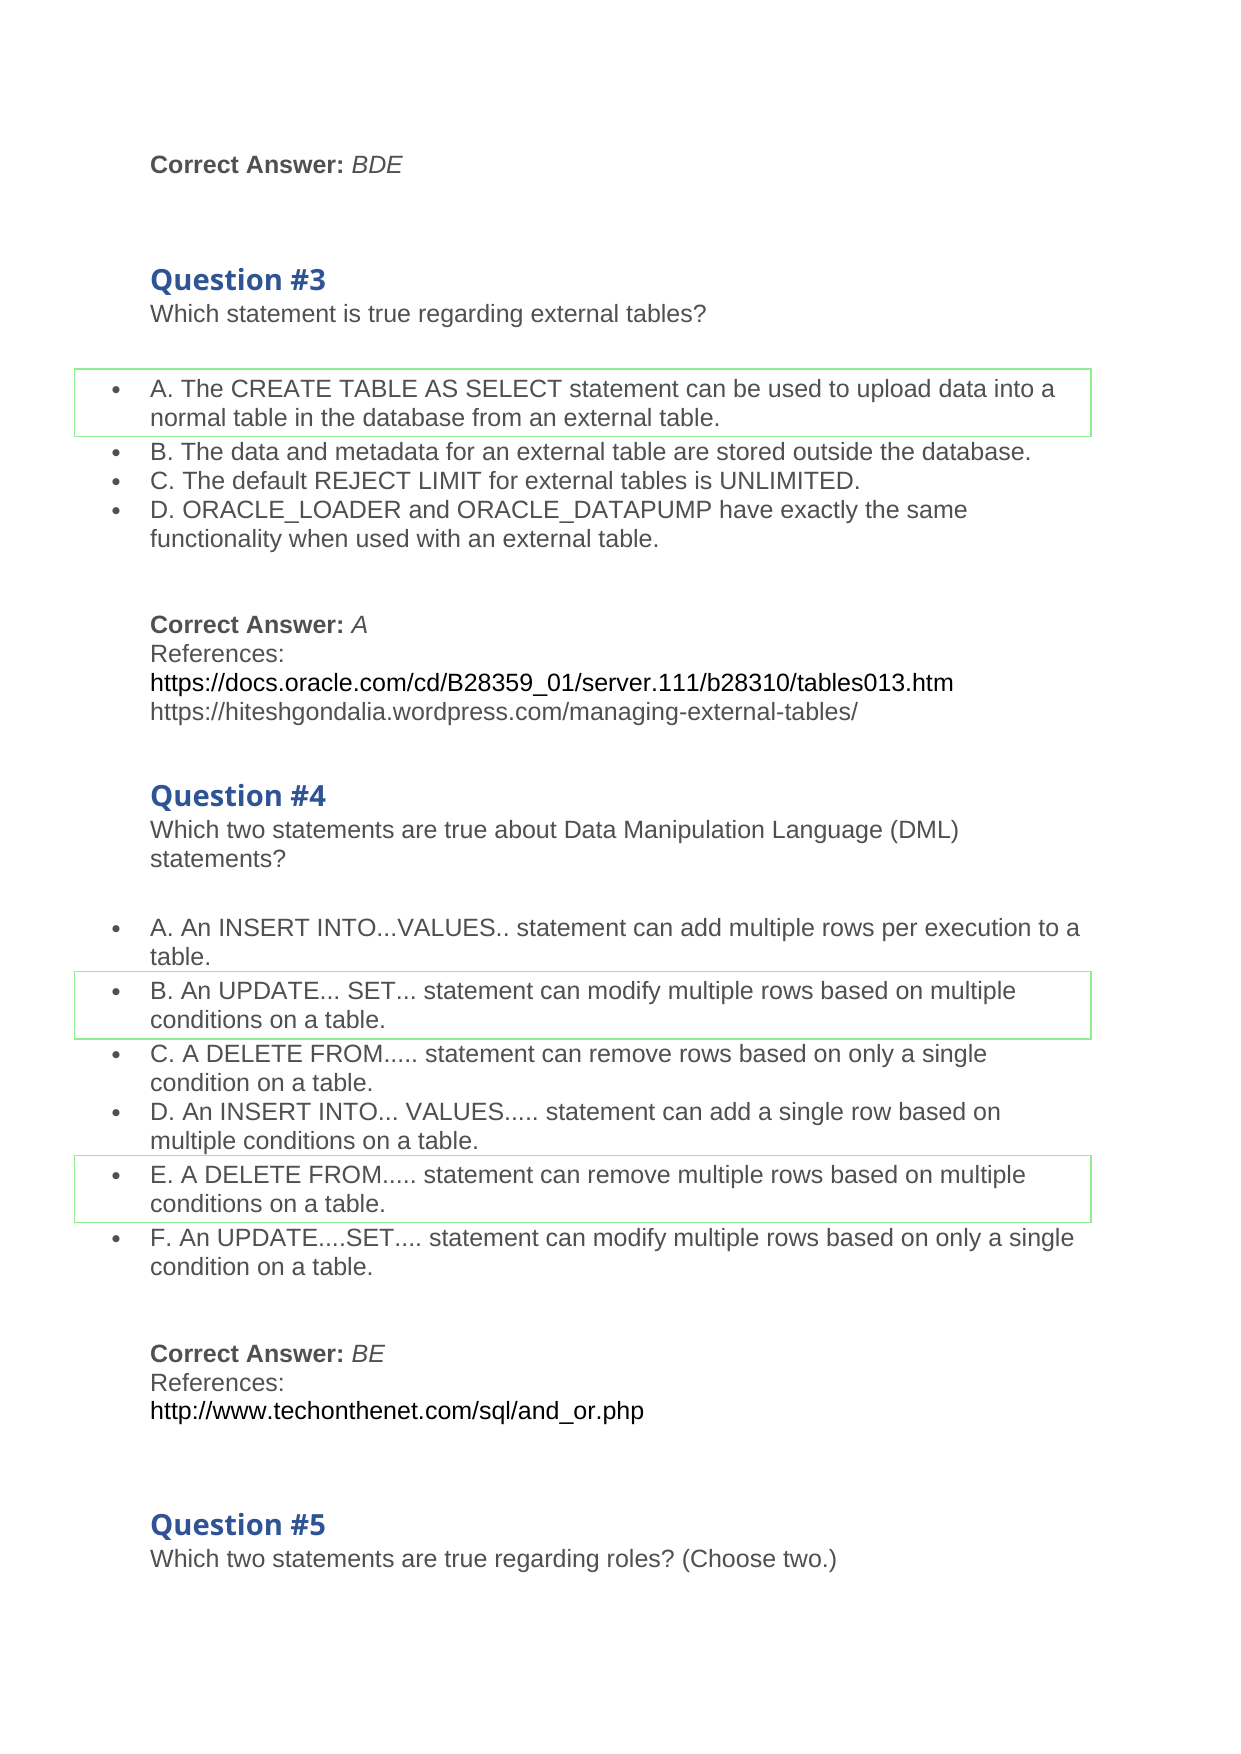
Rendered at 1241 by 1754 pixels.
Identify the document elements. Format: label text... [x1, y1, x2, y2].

list B. An UPDATE... SET... statement can modify multiple rows based on multiple conditions on a table. [75, 972, 1090, 1038]
text Correct Answer: BE References: http://www.techonthenet.com/sql/and_or.php [150, 1339, 1090, 1425]
subtitle Question #3 [150, 259, 1090, 299]
text Which statement is true regarding external tables? [150, 299, 1090, 328]
text Correct Answer: A References: https://docs.oracle.com/cd/B28359_01/server.111/b28310/tables013.htm [150, 610, 1090, 696]
list F. An UPDATE....SET.... statement can modify multiple rows based on only a single condition on a table. [112, 1223, 1090, 1281]
list D. ORACLE_LOADER and ORACLE_DATAPUMP have exactly the same functionality when used with an external table. [112, 495, 1090, 552]
list D. An INSERT INTO... VALUES..... statement can add a single row based on multiple conditions on a table. [112, 1097, 1090, 1154]
list C. The default REJECT LIMIT for external tables is UNLIMITED. [112, 466, 1090, 495]
list C. A DELETE FROM..... statement can remove rows based on only a single condition on a table. [112, 1040, 1090, 1097]
subtitle Question #4 [150, 775, 1090, 815]
text https://hiteshgondalia.wordpress.com/managing-external-tables/ [150, 696, 1090, 725]
list B. The data and metadata for an external table are stored outside the database. [112, 437, 1090, 466]
text Which two statements are true regarding roles? (Choose two.) [150, 1543, 1090, 1572]
list E. A DELETE FROM..... statement can remove multiple rows based on multiple conditions on a table. [75, 1156, 1090, 1222]
list A. The CREATE TABLE AS SELECT statement can be used to upload data into a normal table in the database from an external table. [75, 370, 1090, 436]
text Correct Answer: BDE [150, 150, 1090, 209]
list A. An INSERT INTO...VALUES.. statement can add multiple rows per execution to a table. [112, 913, 1090, 971]
subtitle Question #5 [150, 1504, 1090, 1543]
text Which two statements are true about Data Manipulation Language (DML) statements? [150, 815, 1090, 872]
